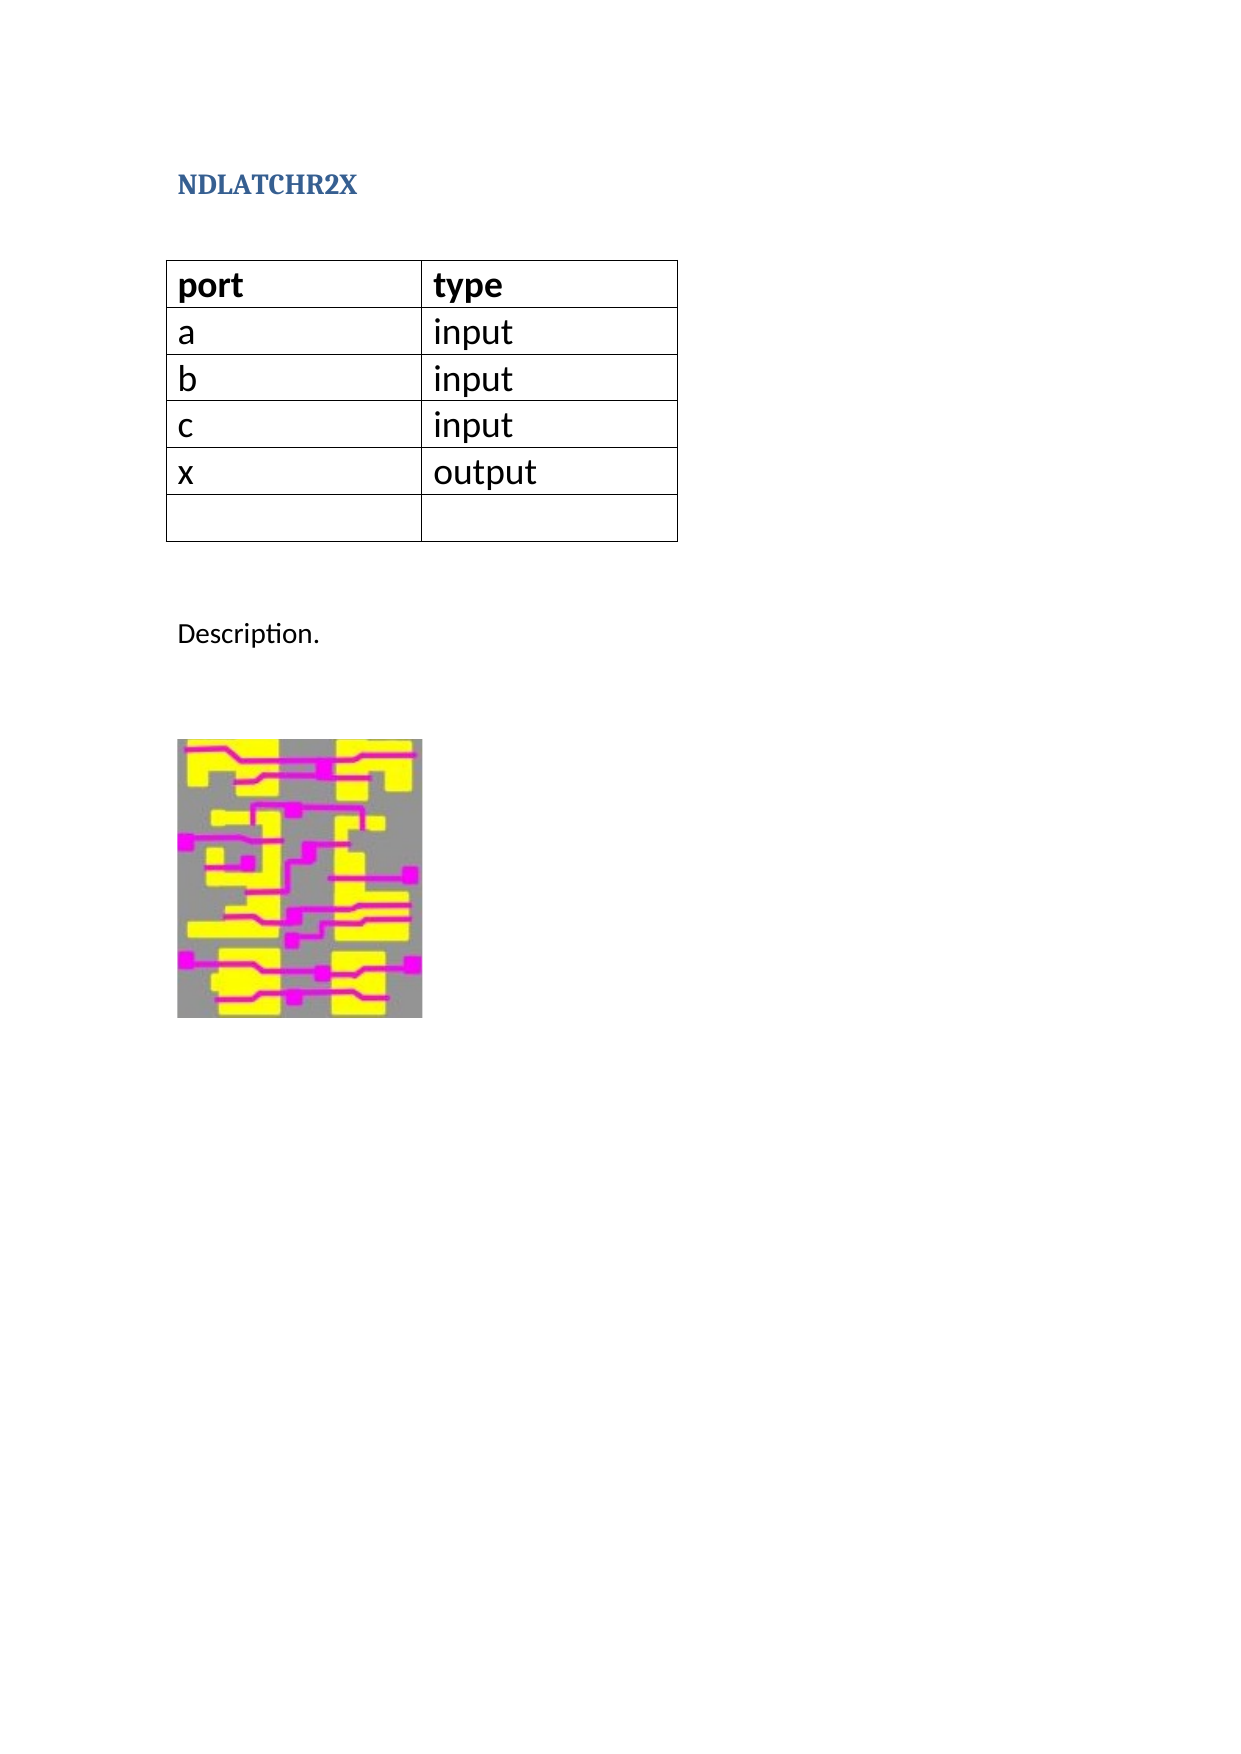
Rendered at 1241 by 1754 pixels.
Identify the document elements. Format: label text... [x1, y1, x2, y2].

table_header port [167, 261, 421, 307]
table_cell [167, 495, 421, 541]
subtitle NDLATCHR2X [177, 168, 1152, 202]
table_cell input [422, 308, 677, 353]
table_cell input [422, 401, 677, 447]
table_cell b [167, 355, 421, 400]
text Description. [177, 616, 1152, 651]
picture [177, 739, 423, 1018]
table_header type [422, 261, 677, 307]
table_cell [422, 495, 677, 541]
table_cell output [422, 448, 677, 494]
table_cell c [167, 401, 421, 447]
table_cell a [167, 308, 421, 353]
table_cell x [167, 448, 421, 494]
table_cell input [422, 355, 677, 400]
